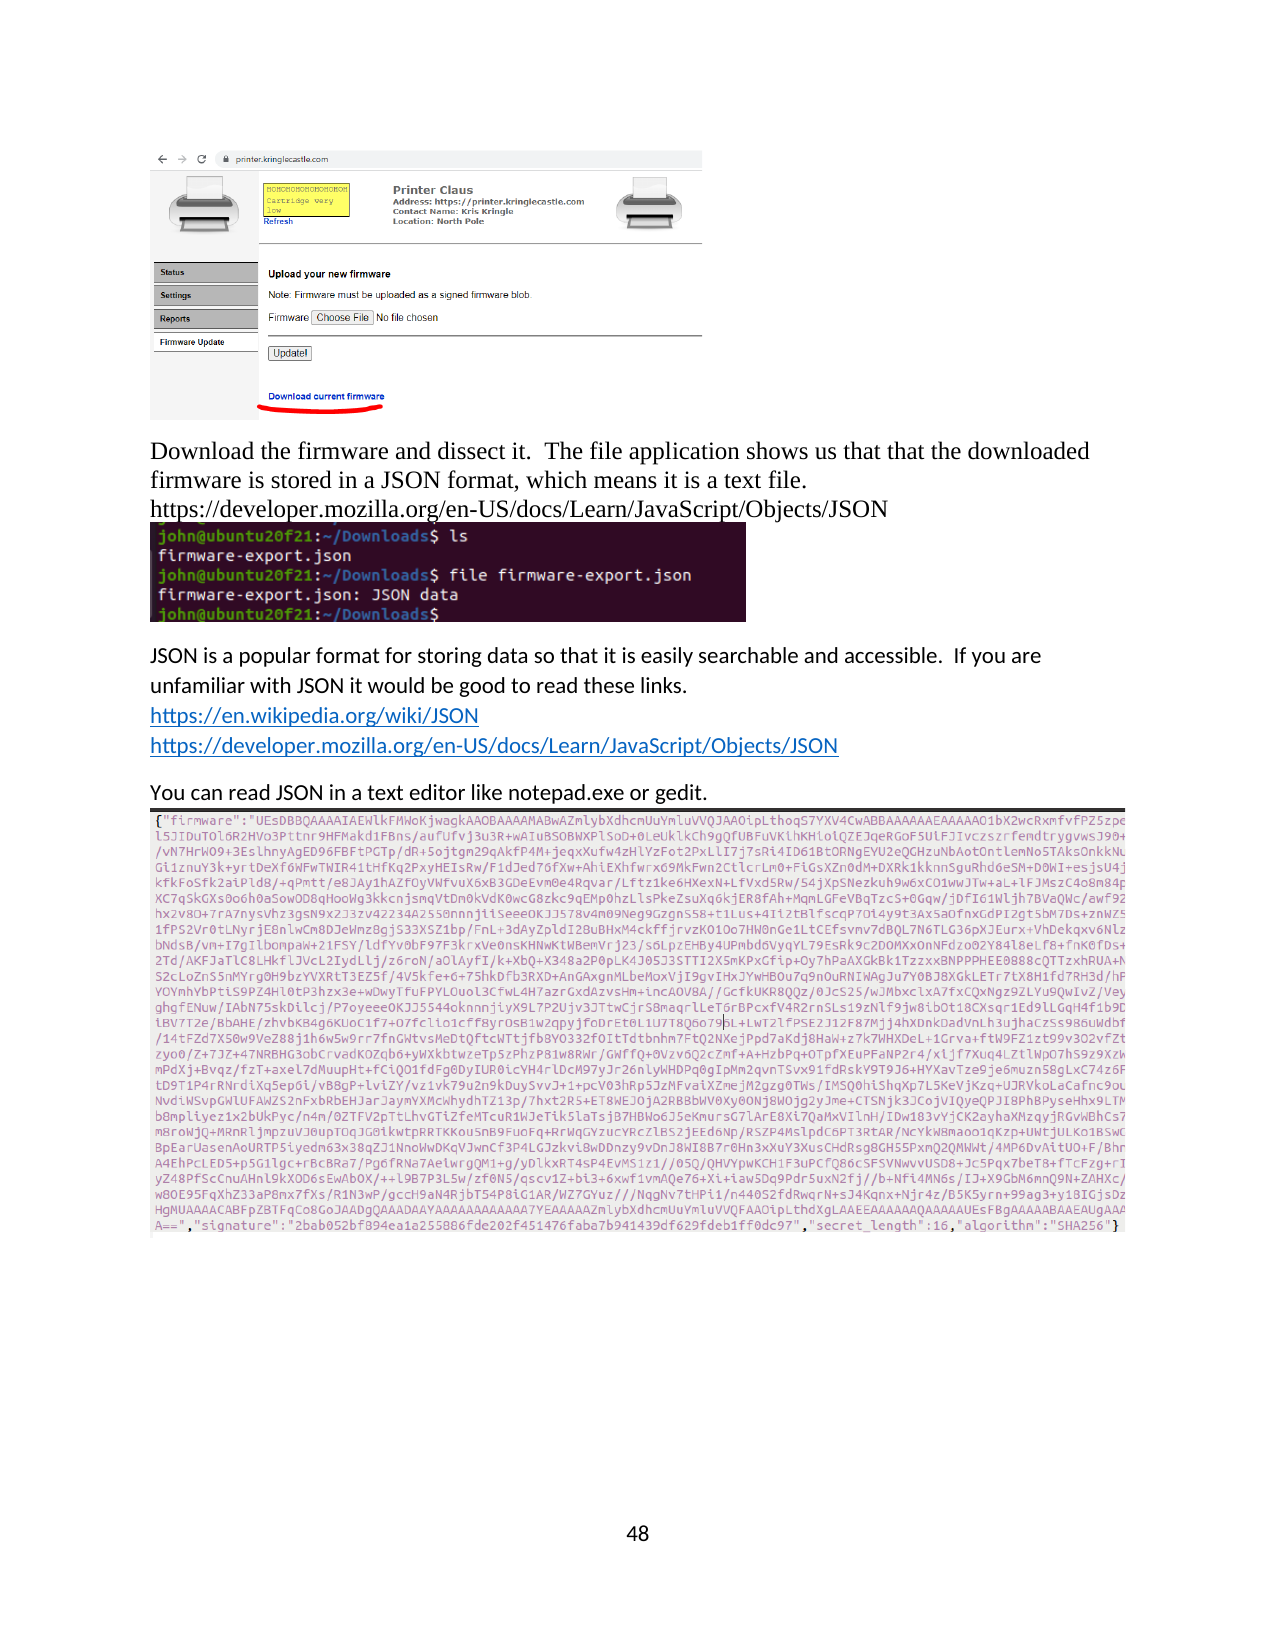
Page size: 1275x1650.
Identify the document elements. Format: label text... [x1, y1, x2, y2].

picture [150, 522, 746, 622]
text https://developer.mozilla.org/en-US/docs/Learn/JavaScript/Objects/JSON [150, 732, 1125, 759]
picture [150, 150, 703, 420]
text You can read JSON in a text editor like notepad.exe or gedit. [150, 778, 1125, 808]
text JSON is a popular format for storing data so that it is easily searchable and accessible. If you are unfamiliar with JSON it would be good to read these links. [150, 641, 1125, 699]
picture [150, 808, 1125, 1238]
text https://en.wikipedia.org/wiki/JSON [150, 701, 1125, 729]
text Download the firmware and dissect it. The file application shows us that that the downloaded firmware is stored in a JSON format, which means it is a text file. [150, 436, 1125, 494]
text https://developer.mozilla.org/en-US/docs/Learn/JavaScript/Objects/JSON [150, 494, 1125, 523]
